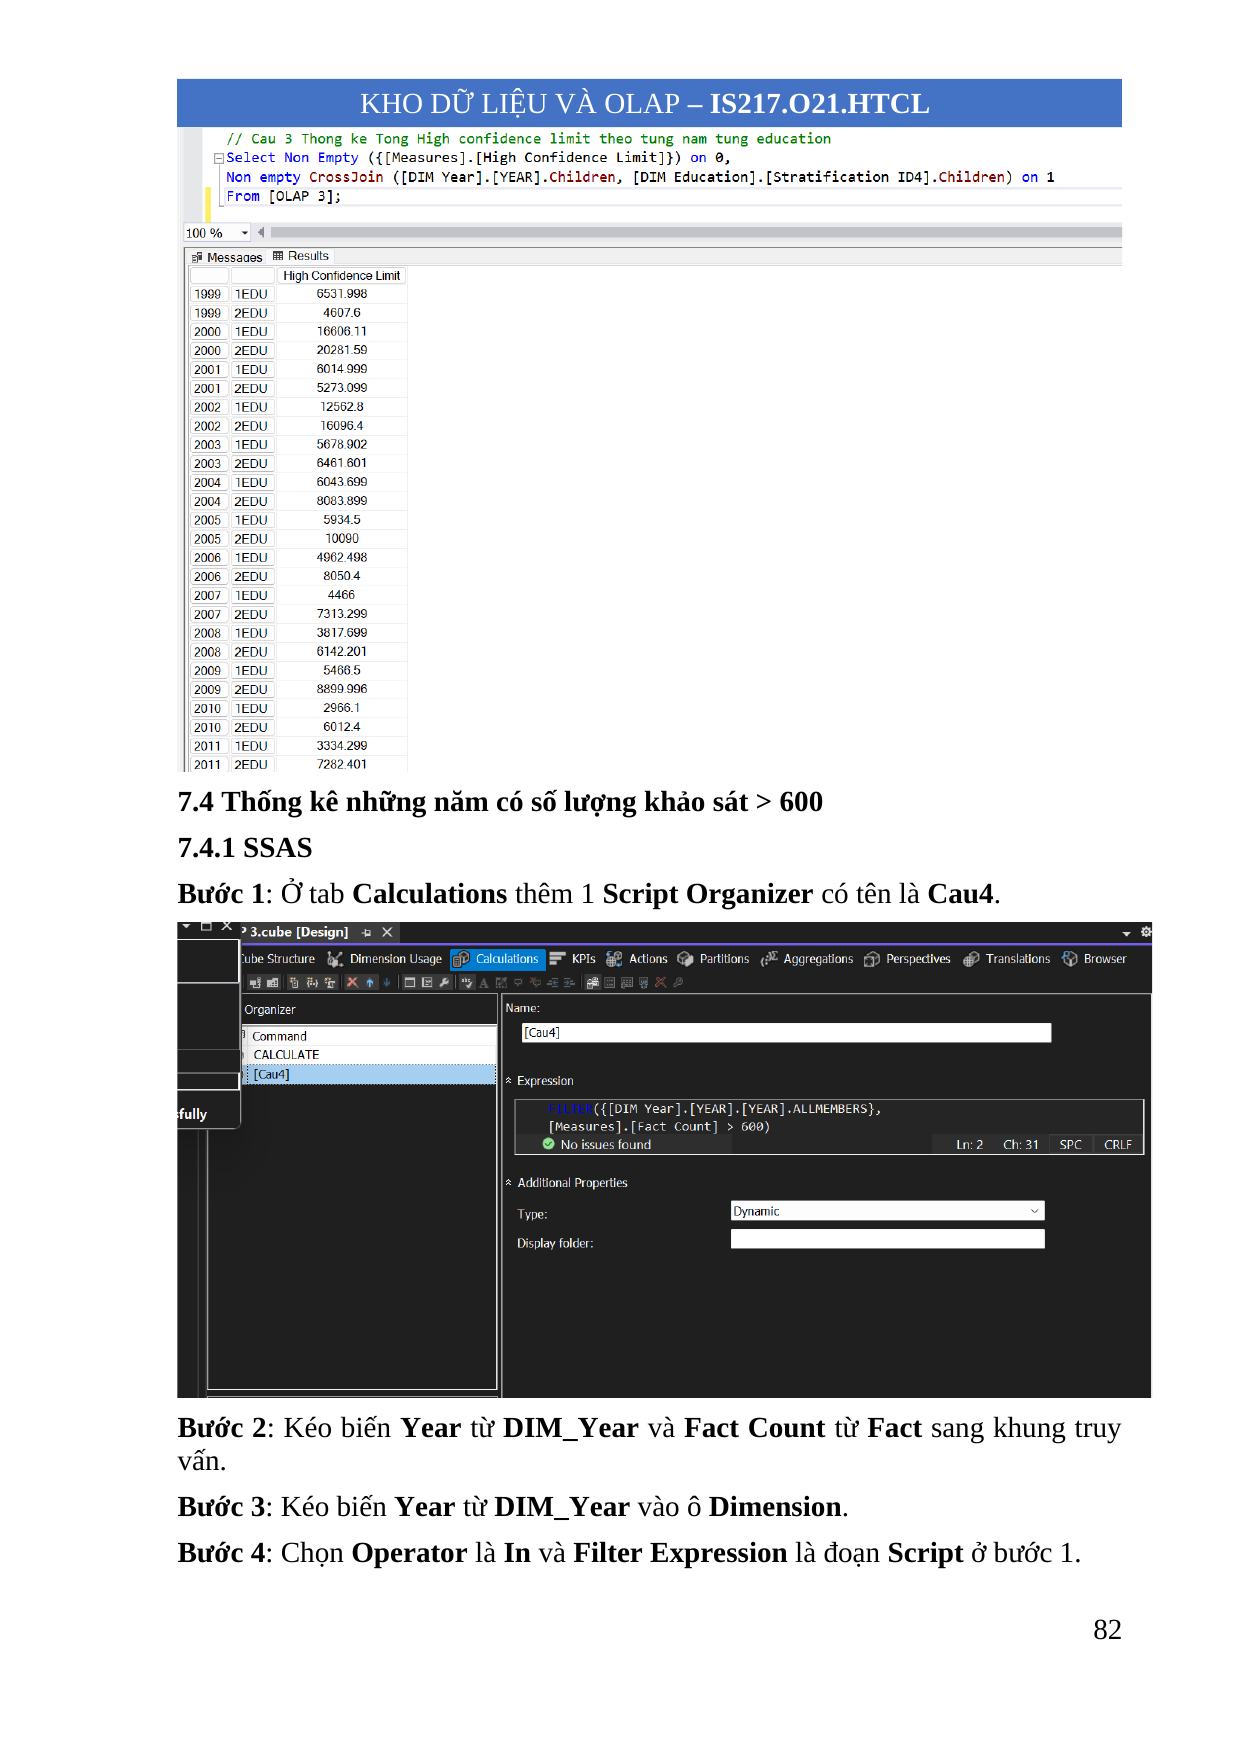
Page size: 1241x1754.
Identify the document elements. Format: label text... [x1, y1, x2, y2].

text Bước 4: Chọn Operator là In và Filter Expression là đoạn Script ở bước 1. [177, 1535, 1122, 1569]
text Bước 2: Kéo biến Year từ DIM_Year và Fact Count từ Fact sang khung truy vấn. [177, 1410, 1122, 1477]
text Bước 1: Ở tab Calculations thêm 1 Script Organizer có tên là Cau4. [177, 876, 1122, 910]
subtitle 7.4 Thống kê những năm có số lượng khảo sát > 600 [177, 784, 1122, 818]
text Bước 3: Kéo biến Year từ DIM_Year vào ô Dimension. [177, 1489, 1122, 1523]
subtitle 7.4.1 SSAS [177, 830, 1122, 864]
picture [177, 922, 1153, 1398]
picture [177, 128, 1123, 772]
